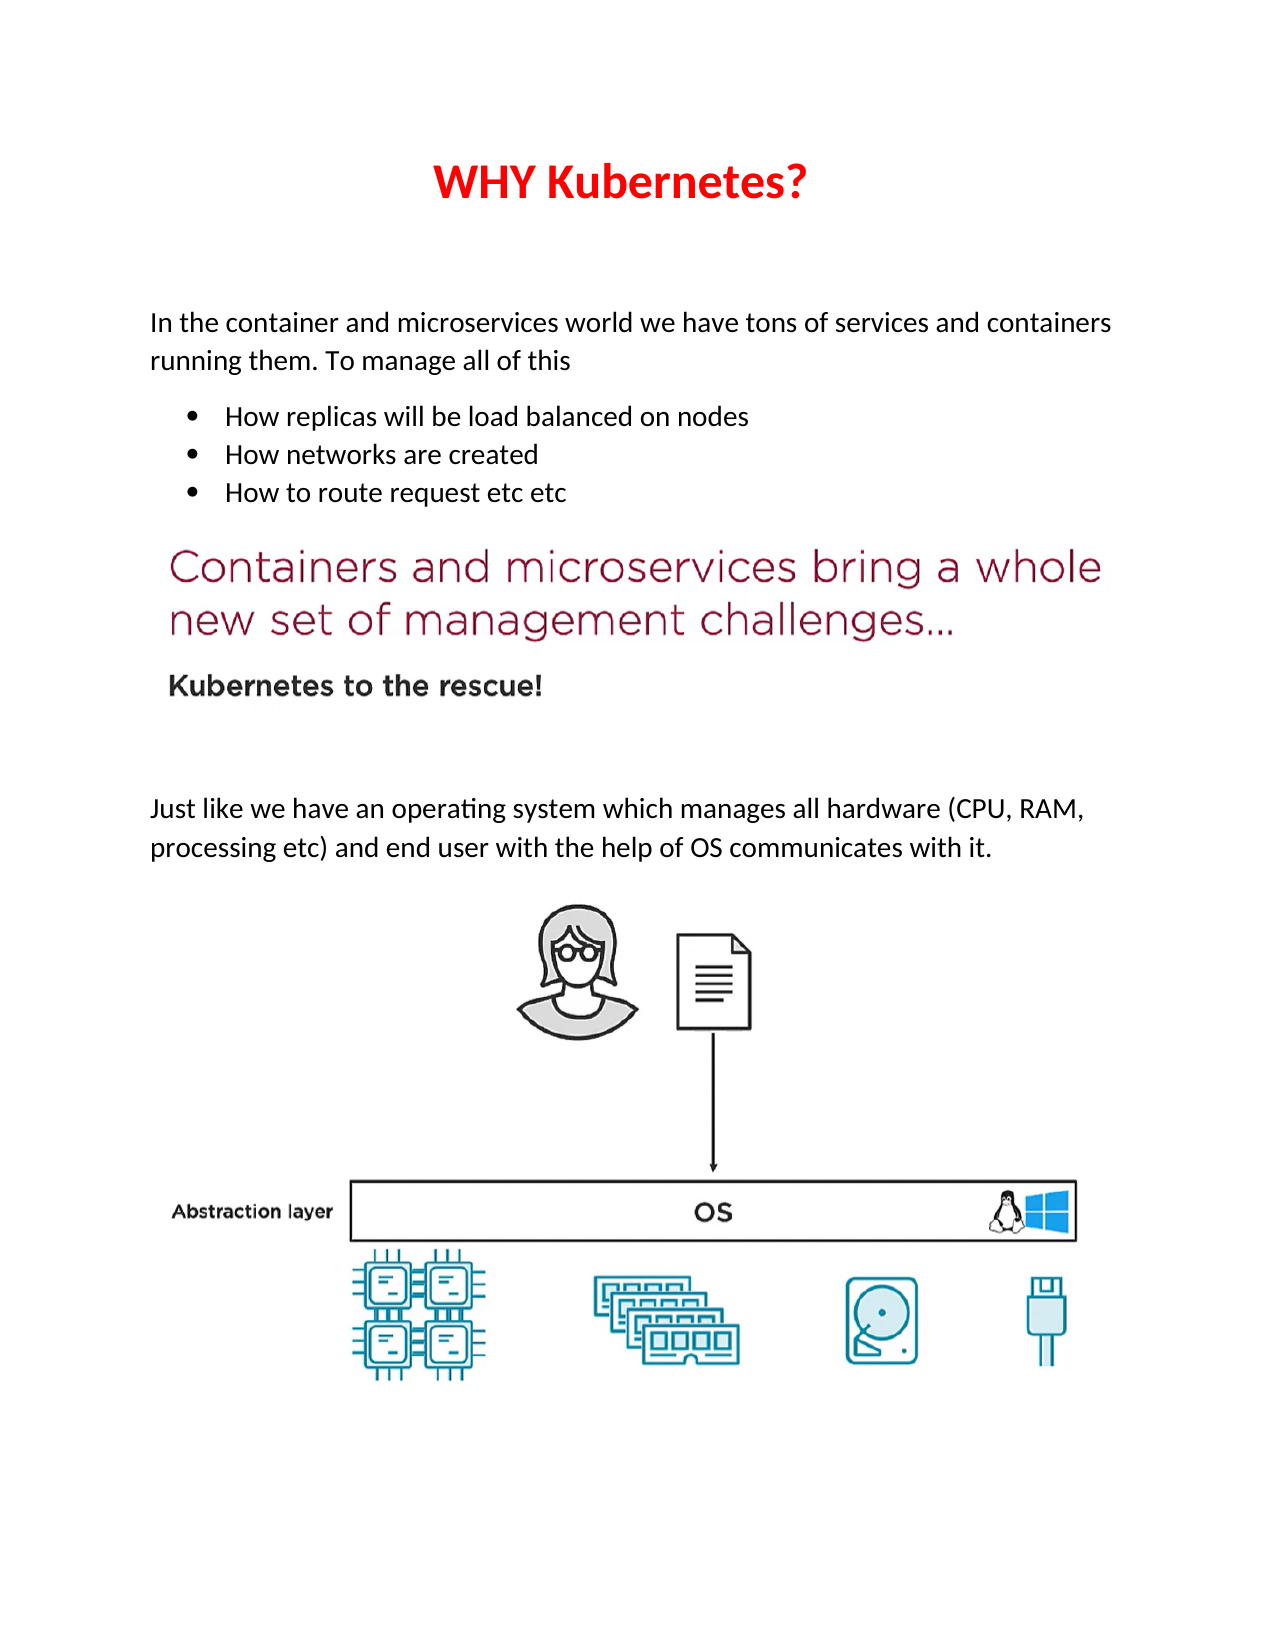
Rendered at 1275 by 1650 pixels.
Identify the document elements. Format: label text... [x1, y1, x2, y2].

list How replicas will be load balanced on nodes [187, 398, 1125, 433]
picture [150, 529, 1125, 717]
list How to route request etc etc [187, 474, 1125, 510]
text WHY Kubernetes? [150, 150, 1125, 211]
list How networks are created [187, 436, 1125, 472]
text In the container and microservices world we have tons of services and containers running them. To manage all of this [150, 304, 1125, 378]
picture [150, 884, 1125, 1399]
text Just like we have an operating system which manages all hardware (CPU, RAM, processing etc) and end user with the help of OS communicates with it. [150, 791, 1125, 864]
